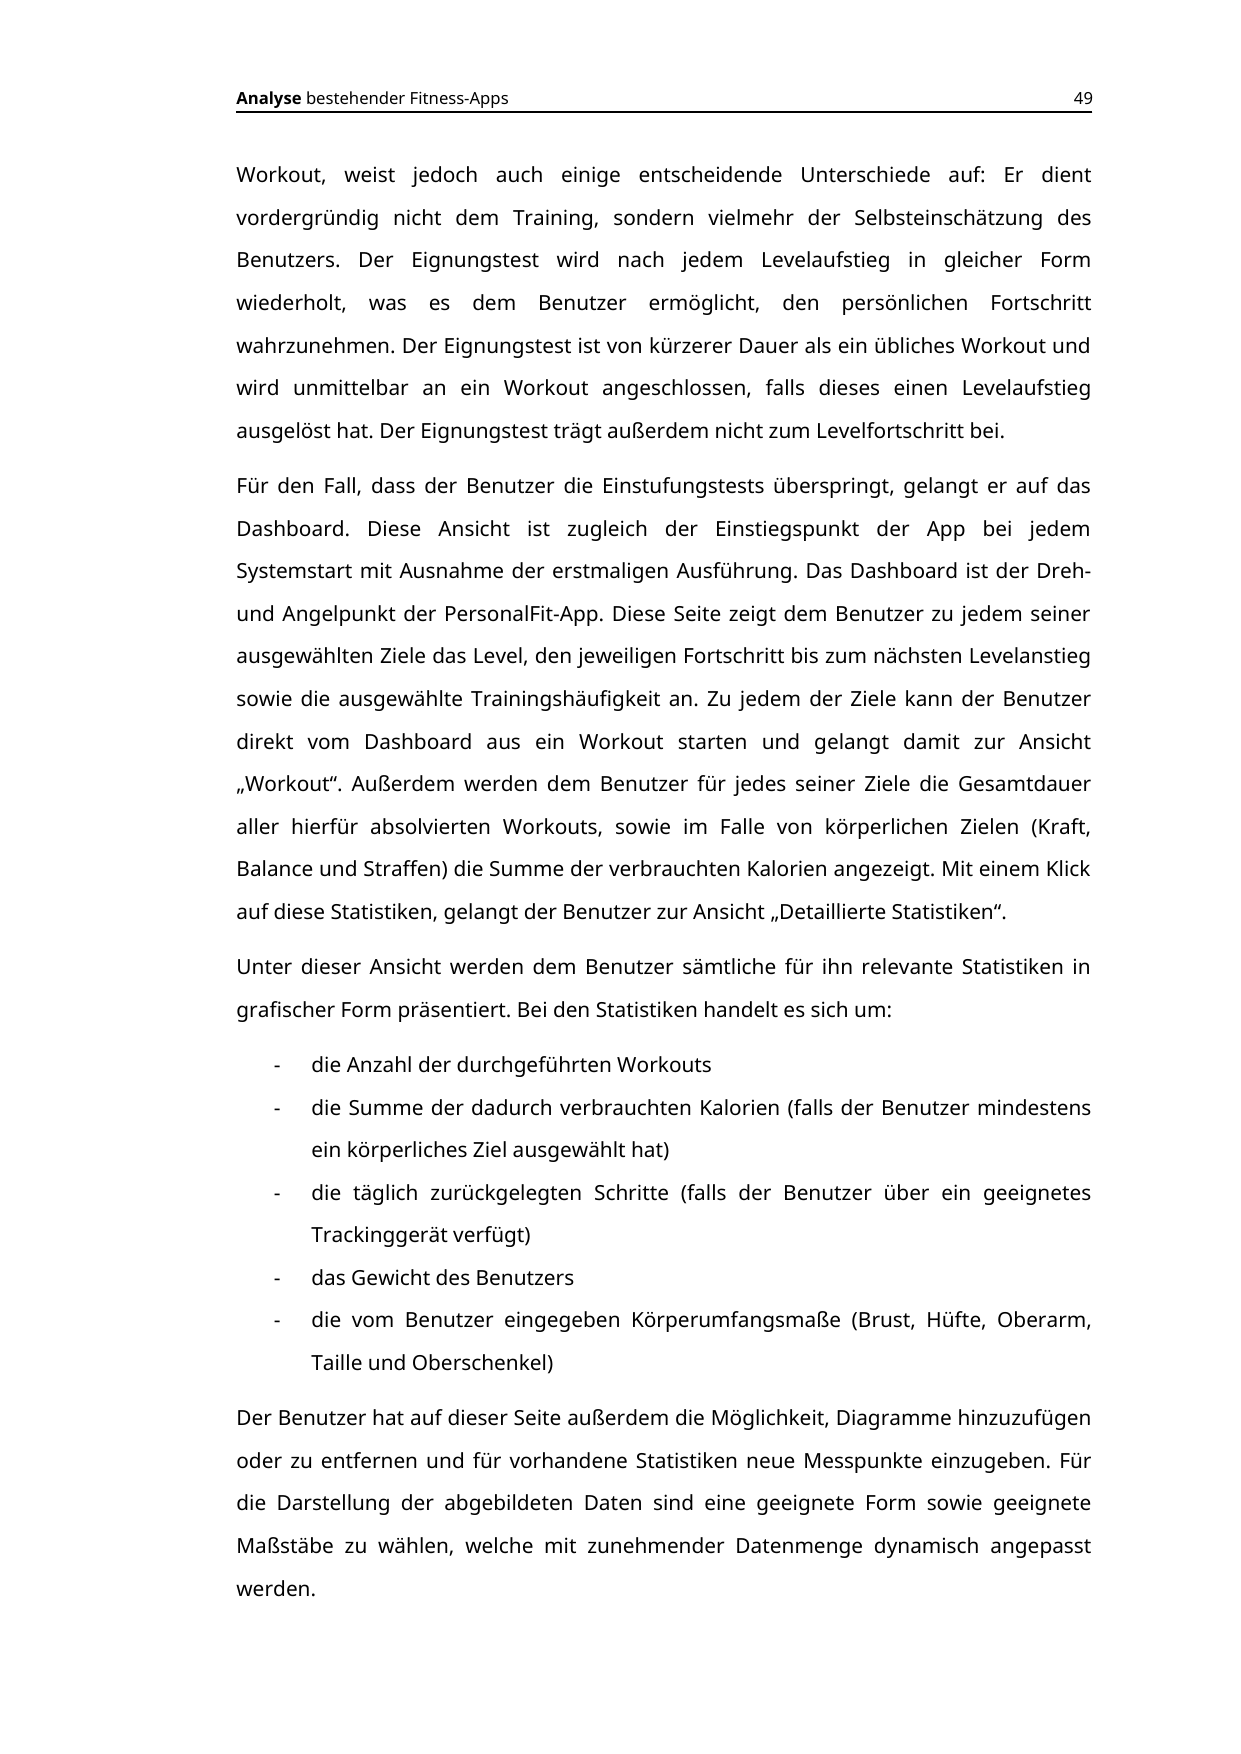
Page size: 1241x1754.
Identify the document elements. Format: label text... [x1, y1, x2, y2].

list das Gewicht des Benutzers [274, 1263, 1092, 1291]
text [236, 160, 1092, 444]
text Für den Fall, dass der Benutzer die Einstufungstests überspringt, gelangt er auf das Dashboard. Diese Ansicht ist zugleich der Einstiegspunkt der App bei jedem Systemstart mit Ausnahme der erstmaligen Ausführung. Das Dashboard ist der Dreh- und Angelpunkt der PersonalFit-App. Diese Seite zeigt dem Benutzer zu jedem seiner ausgewählten Ziele das Level, den jeweiligen Fortschritt bis zum nächsten Levelanstieg sowie die ausgewählte Trainingshäufigkeit an. Zu jedem der Ziele kann der Benutzer direkt vom Dashboard aus ein Workout starten und gelangt damit zur Ansicht „Workout“. Außerdem werden dem Benutzer für jedes seiner Ziele die Gesamtdauer aller hierfür absolvierten Workouts, sowie im Falle von körperlichen Zielen (Kraft, Balance und Straffen) die Summe der verbrauchten Kalorien angezeigt. Mit einem Klick auf diese Statistiken, gelangt der Benutzer zur Ansicht „Detaillierte Statistiken“. [236, 471, 1092, 926]
list die Anzahl der durchgeführten Workouts [274, 1050, 1092, 1078]
list die vom Benutzer eingegeben Körperumfangsmaße (Brust, Hüfte, Oberarm, Taille und Oberschenkel) [274, 1306, 1092, 1377]
text Der Benutzer hat auf dieser Seite außerdem die Möglichkeit, Diagramme hinzuzufügen oder zu entfernen und für vorhandene Statistiken neue Messpunkte einzugeben. Für die Darstellung der abgebildeten Daten sind eine geeignete Form sowie geeignete Maßstäbe zu wählen, welche mit zunehmender Datenmenge dynamisch angepasst werden. [236, 1403, 1092, 1602]
list die Summe der dadurch verbrauchten Kalorien (falls der Benutzer mindestens ein körperliches Ziel ausgewählt hat) [274, 1093, 1092, 1164]
text Unter dieser Ansicht werden dem Benutzer sämtliche für ihn relevante Statistiken in grafischer Form präsentiert. Bei den Statistiken handelt es sich um: [236, 952, 1092, 1023]
list die täglich zurückgelegten Schritte (falls der Benutzer über ein geeignetes Trackinggerät verfügt) [274, 1178, 1092, 1249]
